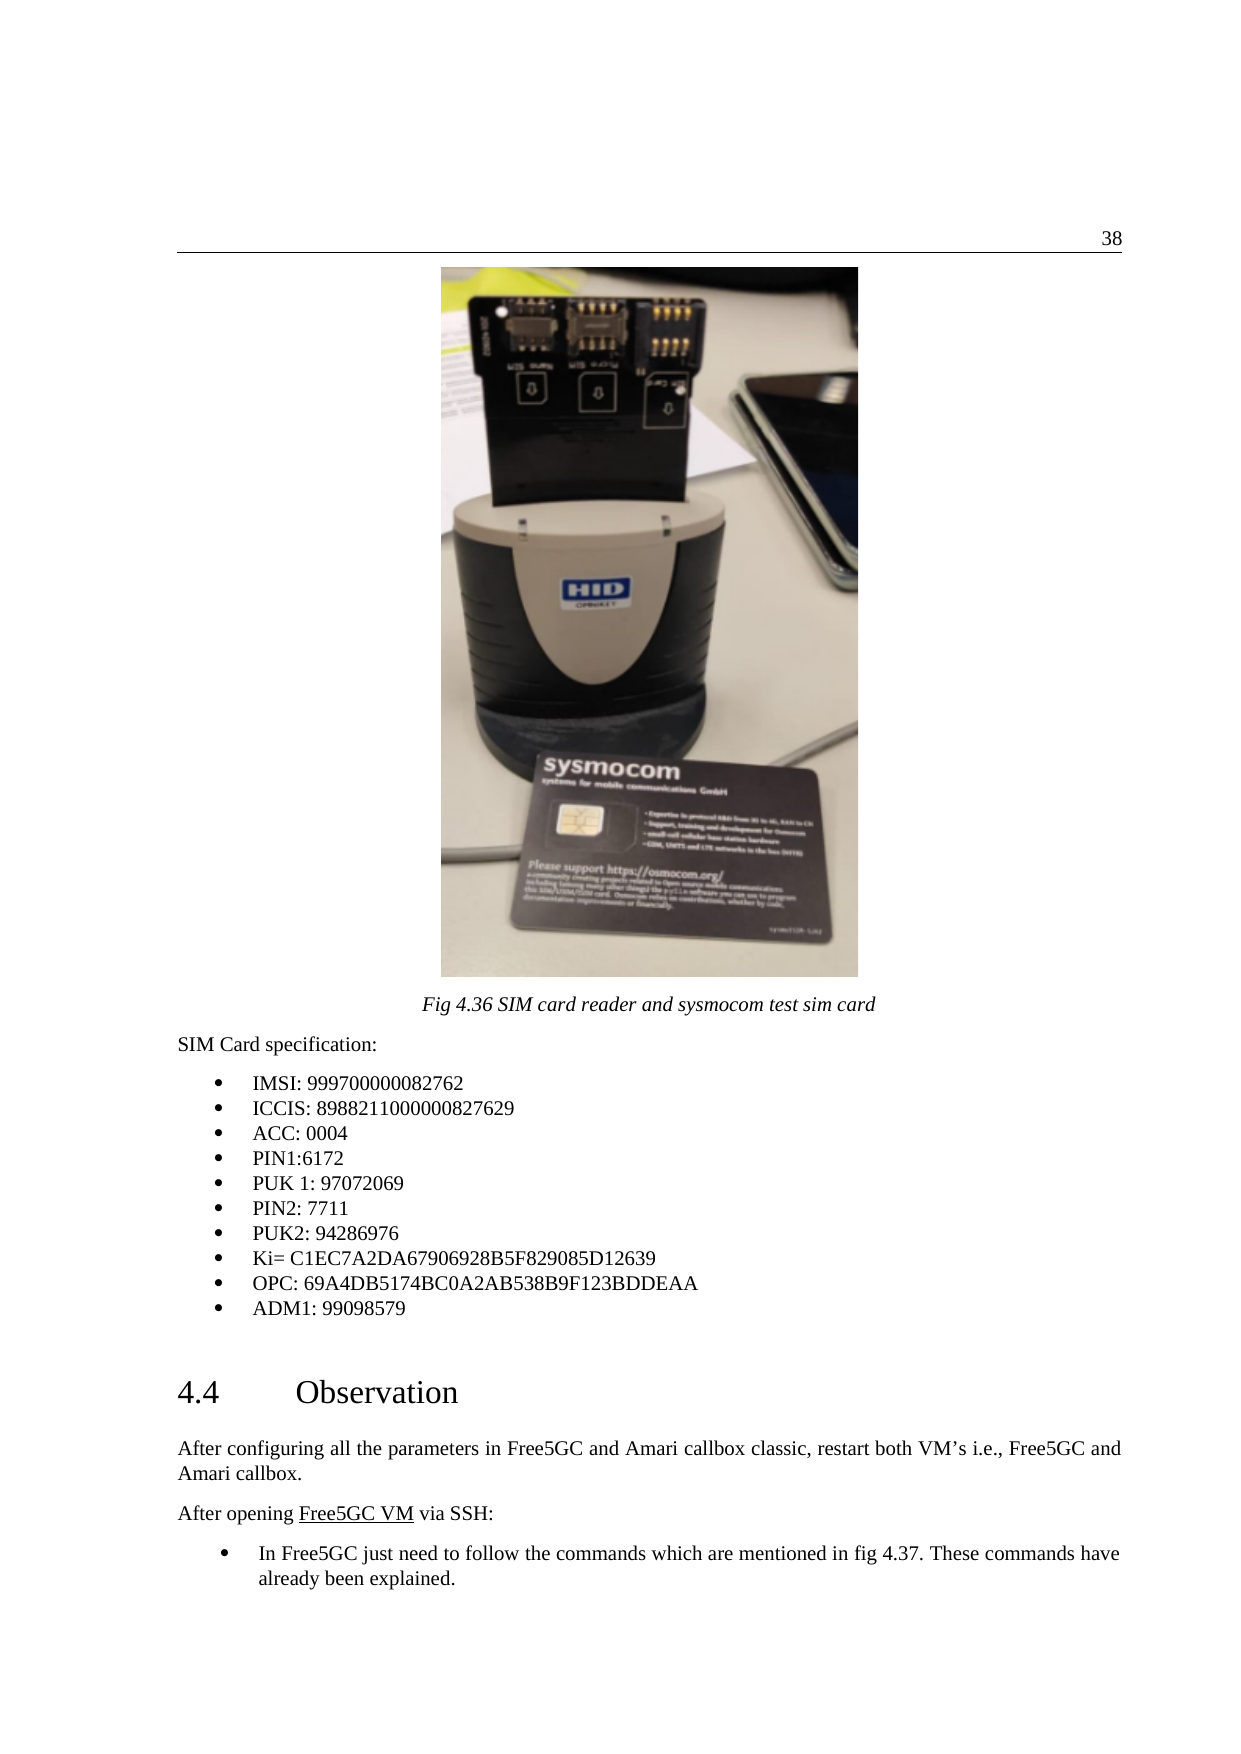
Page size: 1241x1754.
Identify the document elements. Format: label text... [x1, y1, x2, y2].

text SIM Card specification: [177, 1031, 1122, 1056]
picture [441, 267, 859, 977]
list In Free5GC just need to follow the commands which are mentioned in fig 4.37. These commands have already been explained. [221, 1539, 1122, 1589]
list PUK2: 94286976 [215, 1220, 1122, 1245]
list PIN1:6172 [215, 1145, 1122, 1170]
subtitle Observation [177, 1370, 1122, 1410]
list ICCIS: 8988211000000827629 [215, 1095, 1122, 1120]
list ACC: 0004 [215, 1120, 1122, 1145]
list OPC: 69A4DB5174BC0A2AB538B9F123BDDEAA [215, 1270, 1122, 1295]
list ADM1: 99098579 [215, 1295, 1122, 1320]
text After opening Free5GC VM via SSH: [177, 1500, 1122, 1525]
list Ki= C1EC7A2DA67906928B5F829085D12639 [215, 1245, 1122, 1270]
list IMSI: 999700000082762 [215, 1070, 1122, 1095]
text Fig 4.36 SIM card reader and sysmocom test sim card [177, 991, 1122, 1016]
list PUK 1: 97072069 [215, 1170, 1122, 1195]
text After configuring all the parameters in Free5GC and Amari callbox classic, restart both VM’s i.e., Free5GC and Amari callbox. [177, 1435, 1122, 1485]
list PIN2: 7711 [215, 1195, 1122, 1220]
